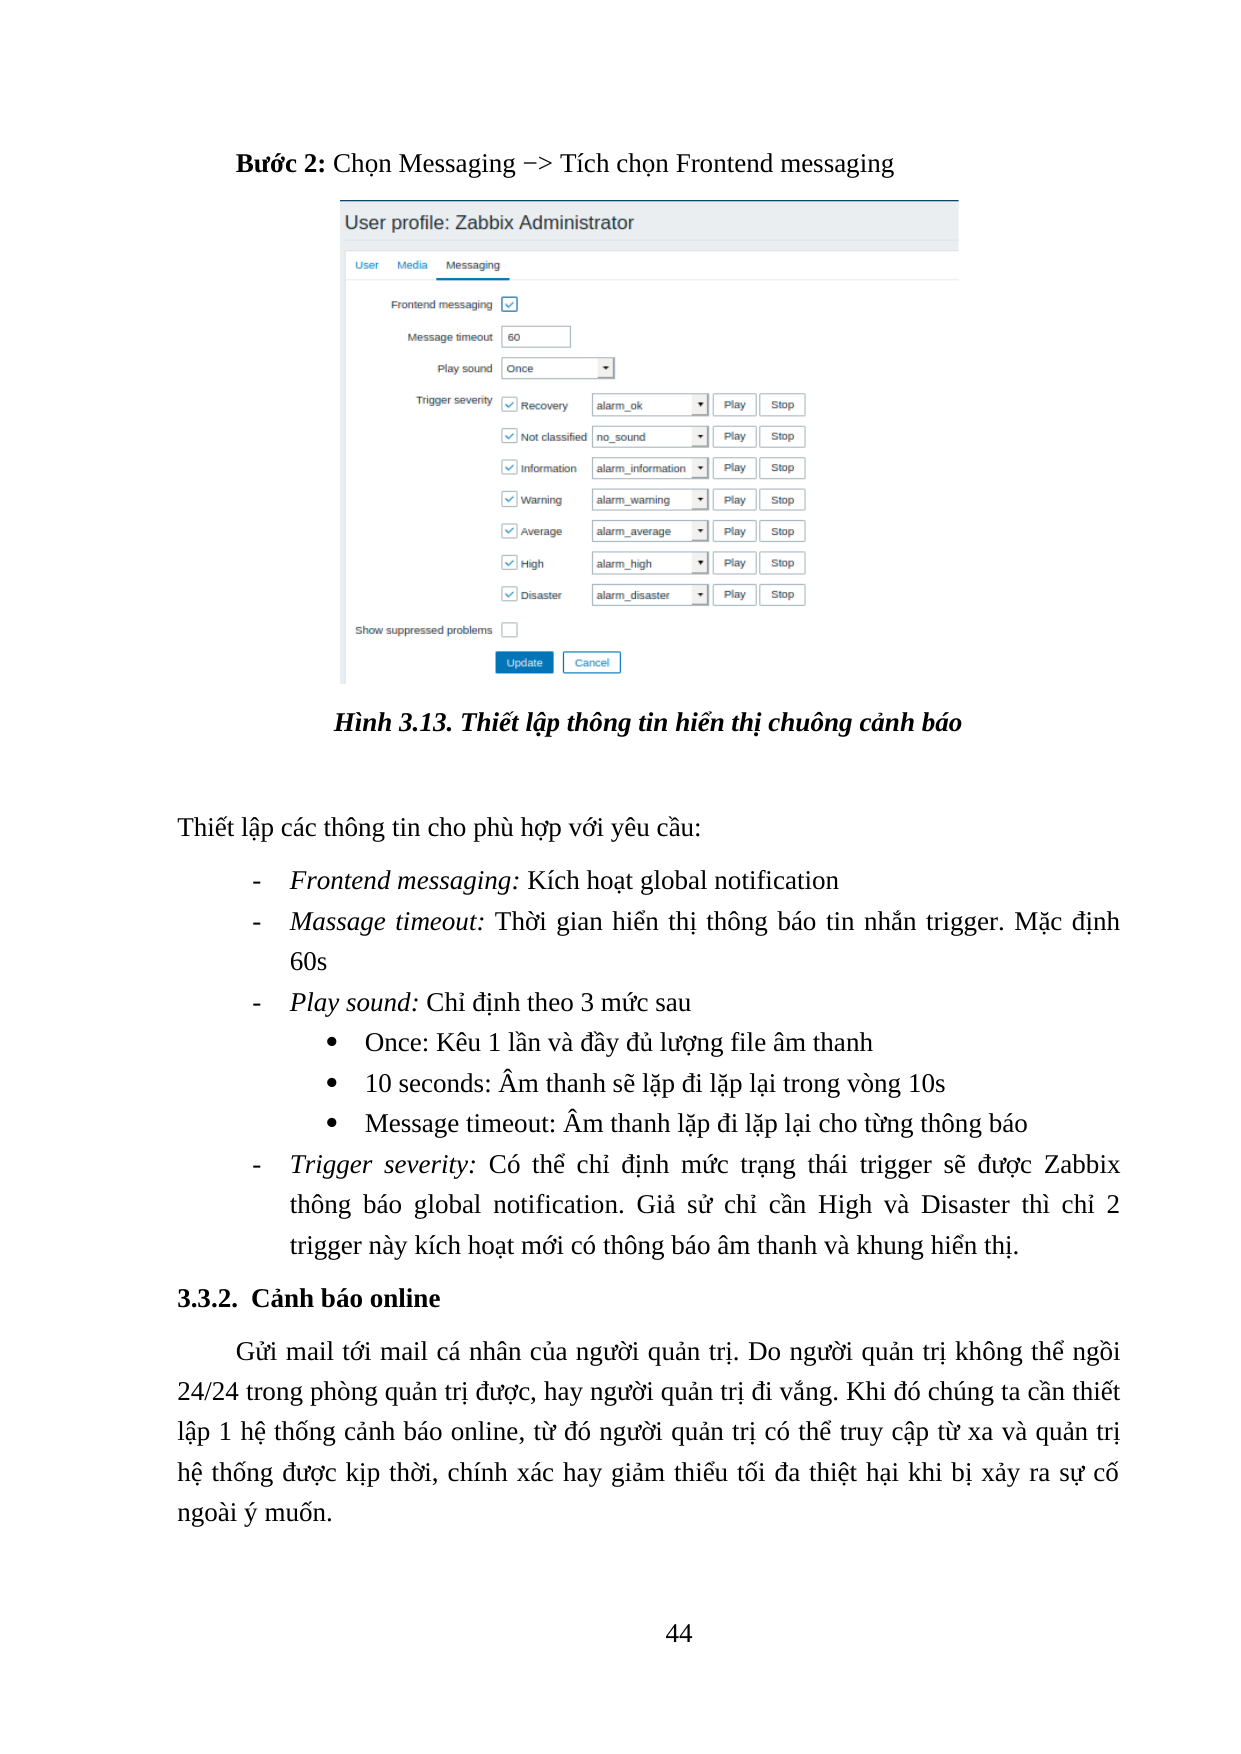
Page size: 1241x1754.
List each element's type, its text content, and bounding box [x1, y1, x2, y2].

list Frontend messaging: Kích hoạt global notification [252, 864, 1122, 896]
list 10 seconds: Âm thanh sẽ lặp đi lặp lại trong vòng 10s [327, 1067, 1122, 1098]
picture [340, 200, 959, 684]
text Hình 3.13. Thiết lập thông tin hiển thị chuông cảnh báo [177, 706, 1122, 737]
text Bước 2: Chọn Messaging −> Tích chọn Frontend messaging [177, 147, 1122, 178]
text Gửi mail tới mail cá nhân của người quản trị. Do người quản trị không thể ngồi 24/24 trong phòng quản trị được, hay người quản trị đi vắng. Khi đó chúng ta cần thiết lập 1 hệ thống cảnh báo online, từ đó người quản trị có thể truy cập từ xa và quản trị hệ thống được kịp thời, chính xác hay giảm thiểu tối đa thiệt hại khi bị xảy ra sự cố ngoài ý muốn. [177, 1335, 1122, 1527]
list Message timeout: Âm thanh lặp đi lặp lại cho từng thông báo [327, 1107, 1122, 1139]
list Trigger severity: Có thể chỉ định mức trạng thái trigger sẽ được Zabbix thông báo global notification. Giả sử chỉ cần High và Disaster thì chỉ 2 trigger này kích hoạt mới có thông báo âm thanh và khung hiển thị. [252, 1148, 1122, 1260]
subtitle Cảnh báo online [177, 1282, 1122, 1313]
list Play sound: Chỉ định theo 3 mức sau [252, 986, 1122, 1017]
list Once: Kêu 1 lần và đầy đủ lượng file âm thanh [327, 1026, 1122, 1057]
text Thiết lập các thông tin cho phù hợp với yêu cầu: [177, 812, 1122, 843]
list Massage timeout: Thời gian hiển thị thông báo tin nhắn trigger. Mặc định 60s [252, 905, 1122, 976]
